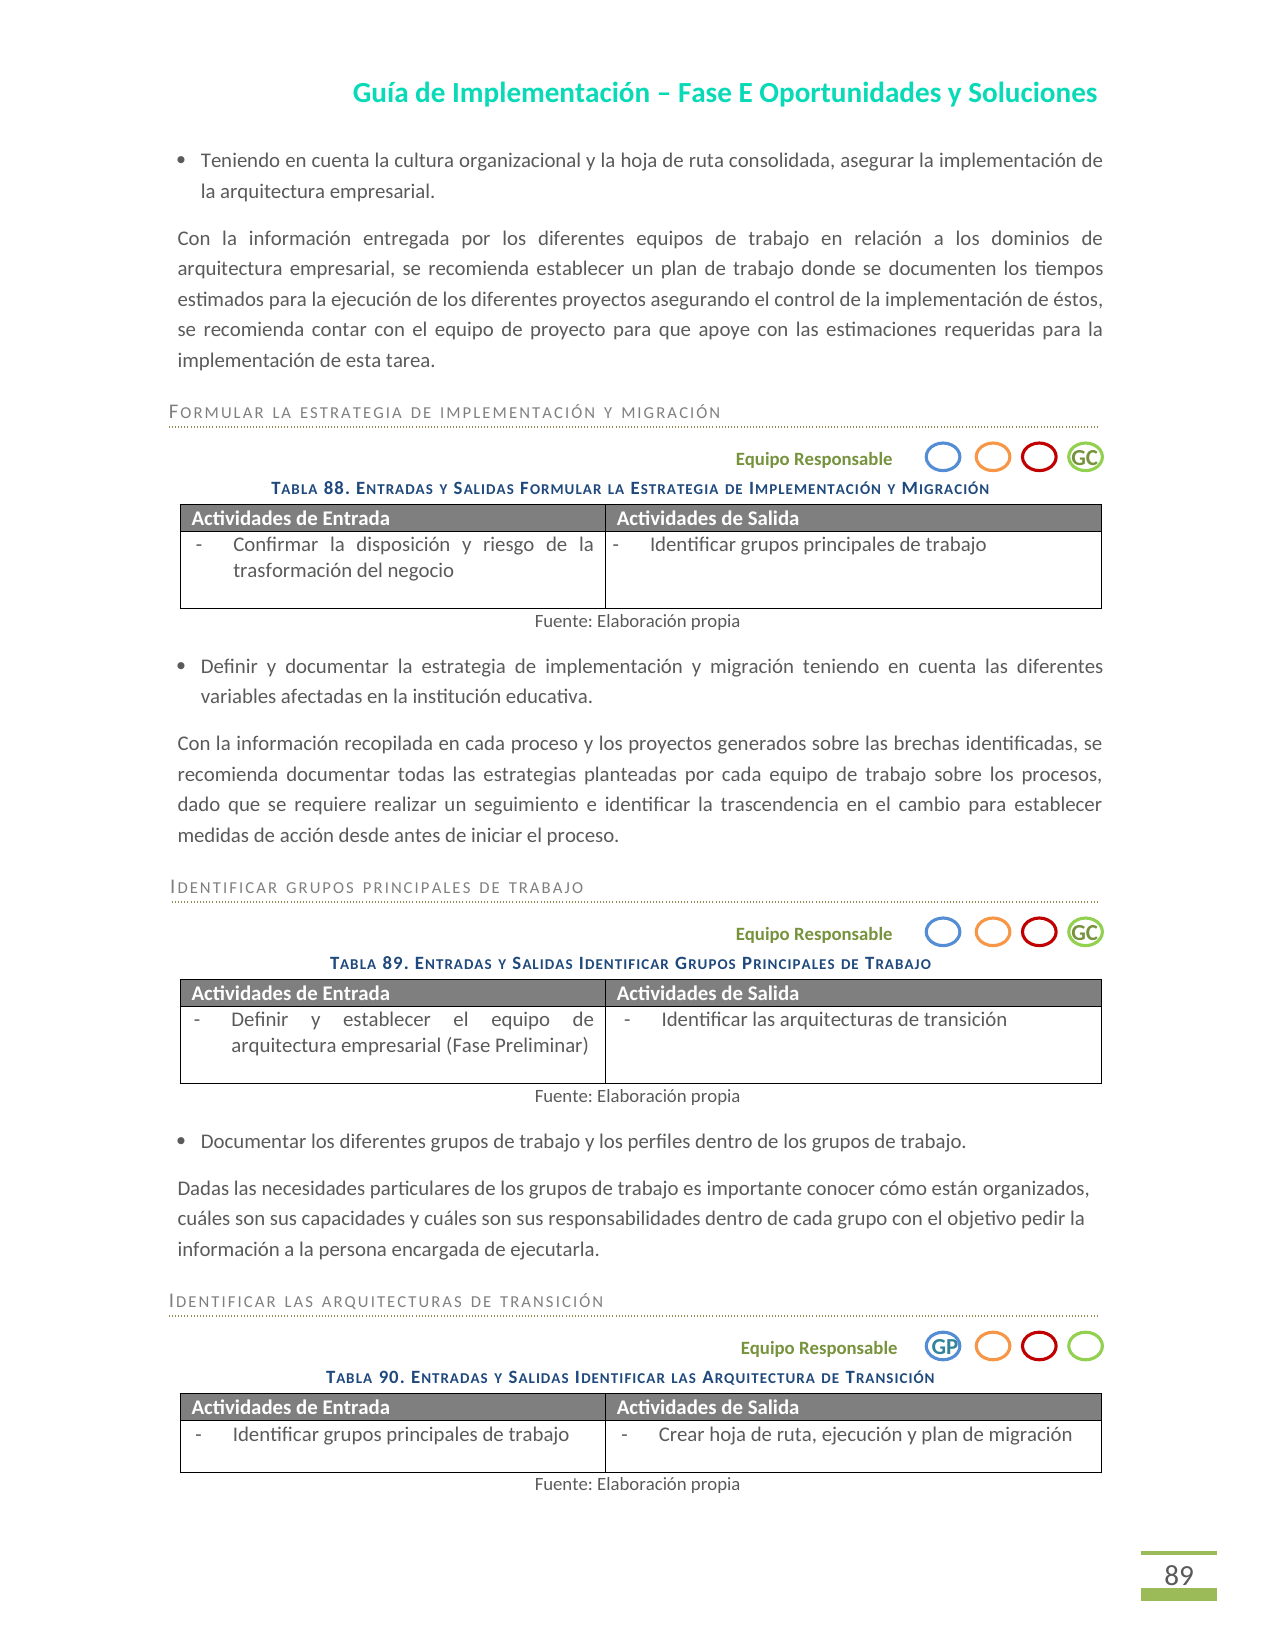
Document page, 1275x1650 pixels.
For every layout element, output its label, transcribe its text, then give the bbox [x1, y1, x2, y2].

text Equipo Responsable GP PN CT GC [162, 443, 933, 471]
table_header Actividades de Salida [606, 1394, 1101, 1420]
list Definir y documentar la estrategia de implementación y migración teniendo en cuenta las diferentes variables afectadas en la institución educativa. [177, 653, 1105, 709]
text Tabla 90. Entradas y Salidas Identificar las Arquitectura de Transición [162, 1366, 1098, 1389]
text Con la información entregada por los diferentes equipos de trabajo en relación a los dominios de arquitectura empresarial, se recomienda establecer un plan de trabajo donde se documenten los tiempos estimados para la ejecución de los diferentes proyectos asegurando el control de la implementación de éstos, se recomienda contar con el equipo de proyecto para que apoye con las estimaciones requeridas para la implementación de esta tarea. [177, 225, 1105, 372]
text Equipo Responsable GP PN CT GC [162, 918, 933, 946]
subtitle Formular la estrategia de implementación y migración [168, 398, 1098, 428]
table_header Actividades de Salida [606, 980, 1101, 1006]
table_header Actividades de Entrada [181, 980, 605, 1006]
text Tabla 89. Entradas y Salidas Identificar Grupos Principales de Trabajo [162, 952, 1098, 974]
table_header Actividades de Entrada [181, 505, 605, 531]
text Fuente: Elaboración propia [177, 609, 1098, 632]
table_header Actividades de Entrada [181, 1394, 605, 1420]
table_header Actividades de Salida [606, 505, 1101, 531]
subtitle Identificar las arquitecturas de transición [168, 1287, 1098, 1317]
table_cell Crear hoja de ruta, ejecución y plan de migración [606, 1421, 1101, 1472]
table_cell Identificar grupos principales de trabajo [181, 1421, 605, 1472]
text Con la información recopilada en cada proceso y los proyectos generados sobre las brechas identificadas, se recomienda documentar todas las estrategias planteadas por cada equipo de trabajo sobre los procesos, dado que se requiere realizar un seguimiento e identificar la trascendencia en el cambio para establecer medidas de acción desde antes de iniciar el proceso. [177, 731, 1105, 847]
text Equipo Responsable GP PN CT GC [162, 1332, 933, 1360]
list Documentar los diferentes grupos de trabajo y los perfiles dentro de los grupos de trabajo. [177, 1128, 1105, 1153]
table_cell Confirmar la disposición y riesgo de la trasformación del negocio [181, 532, 605, 608]
text Fuente: Elaboración propia [177, 1473, 1098, 1496]
text Fuente: Elaboración propia [177, 1084, 1098, 1107]
text Dadas las necesidades particulares de los grupos de trabajo es importante conocer cómo están organizados, cuáles son sus capacidades y cuáles son sus responsabilidades dentro de cada grupo con el objetivo pedir la información a la persona encargada de ejecutarla. [177, 1175, 1105, 1261]
table_cell Identificar grupos principales de trabajo [606, 532, 1101, 608]
list Teniendo en cuenta la cultura organizacional y la hoja de ruta consolidada, asegurar la implementación de la arquitectura empresarial. [177, 148, 1105, 203]
table_cell Identificar las arquitecturas de transición [606, 1007, 1101, 1083]
table_cell Definir y establecer el equipo de arquitectura empresarial (Fase Preliminar) [181, 1007, 605, 1083]
subtitle Identificar grupos principales de trabajo [170, 873, 1098, 903]
text Tabla 88. Entradas y Salidas Formular la Estrategia de Implementación y Migración [162, 477, 1098, 499]
